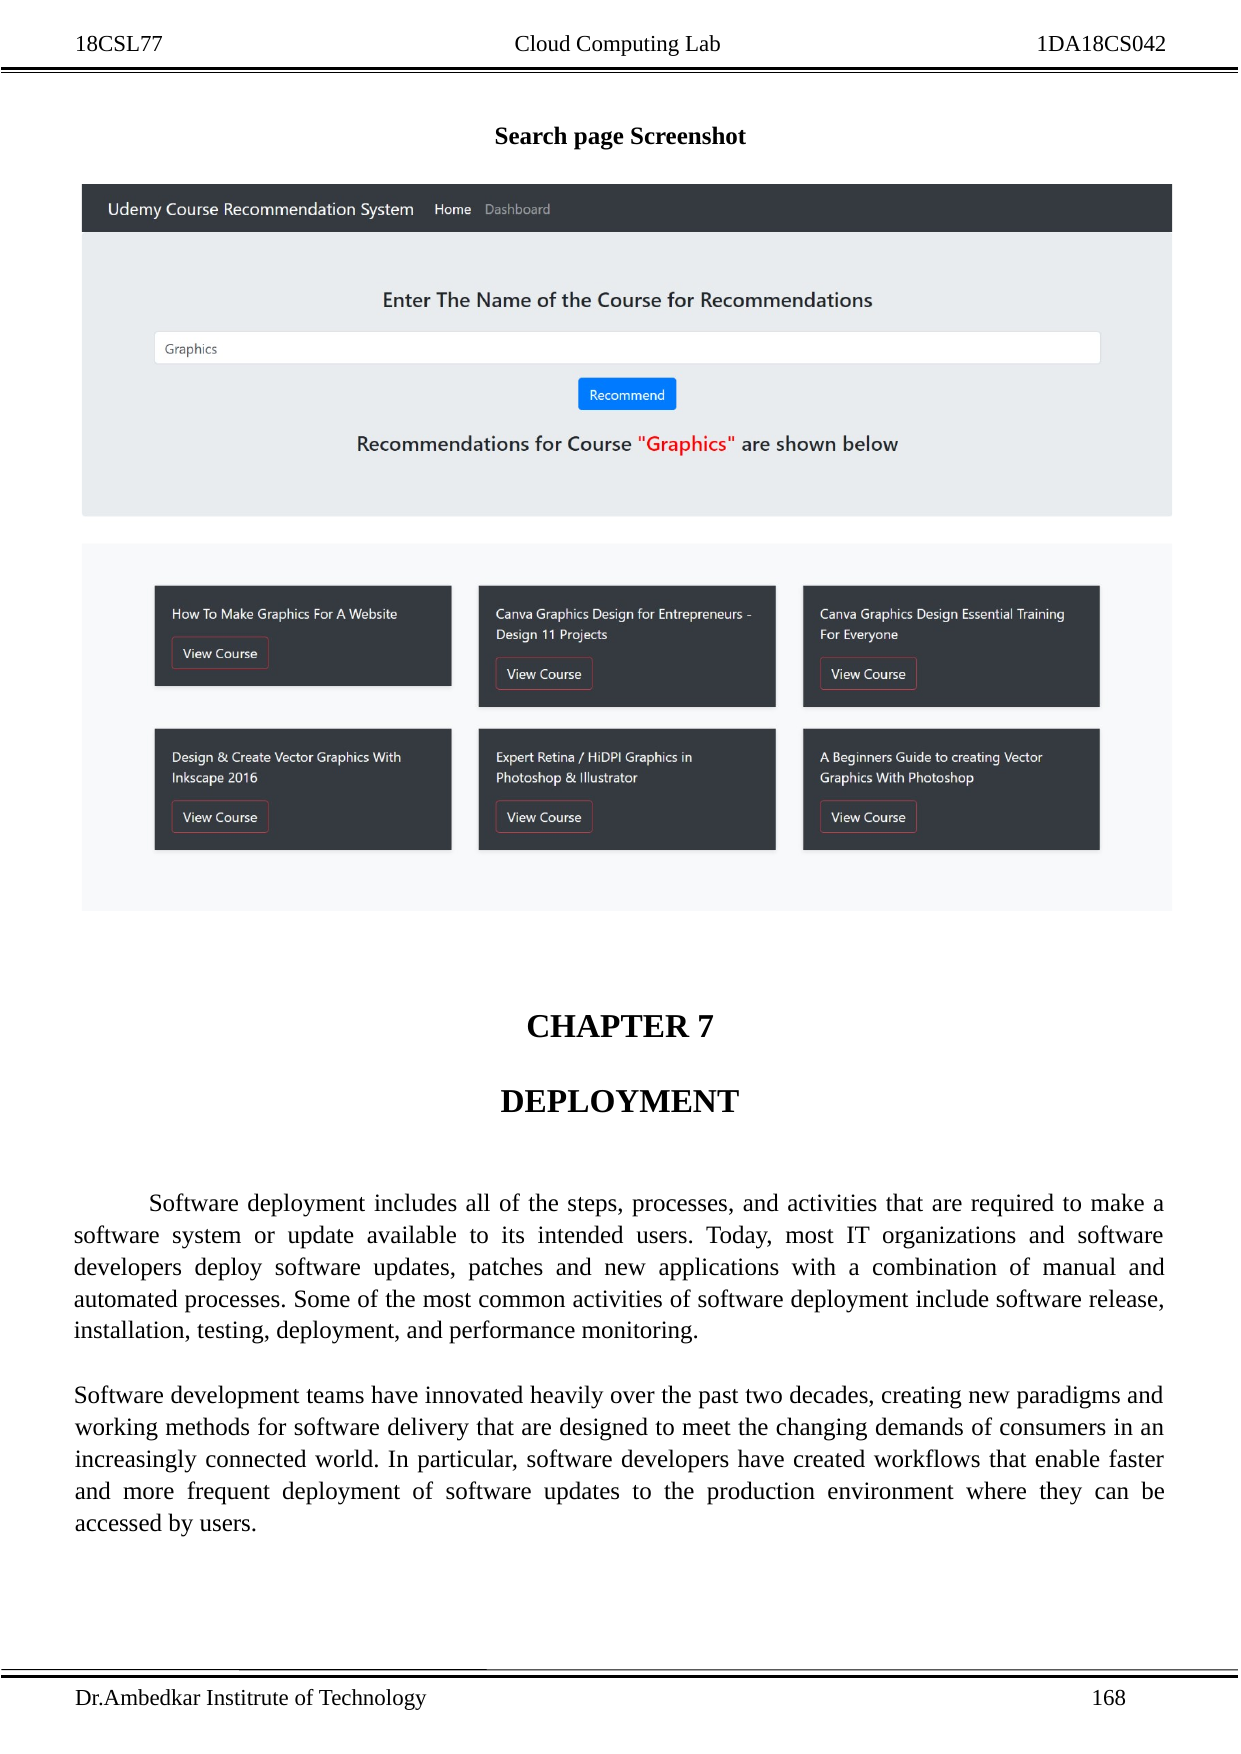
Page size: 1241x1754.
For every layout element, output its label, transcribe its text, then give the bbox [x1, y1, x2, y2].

text Software deployment includes all of the steps, processes, and activities that are required to make a software system or update available to its intended users. Today, most IT organizations and software developers deploy software updates, patches and new applications with a combination of manual and automated processes. Some of the most common activities of software deployment include software release, installation, testing, deployment, and performance monitoring. [73, 1188, 1166, 1344]
text Search page Screenshot [75, 121, 1165, 149]
subtitle DEPLOYMENT [119, 1081, 1121, 1119]
text Software development teams have innovated heavily over the past two decades, creating new paradigms and working methods for software delivery that are designed to meet the changing demands of consumers in an increasingly connected world. In particular, software developers have created workflows that enable faster and more frequent deployment of software updates to the production environment where they can be accessed by users. [73, 1381, 1166, 1537]
picture [81, 184, 1173, 911]
subtitle CHAPTER 7 [119, 1006, 1121, 1044]
